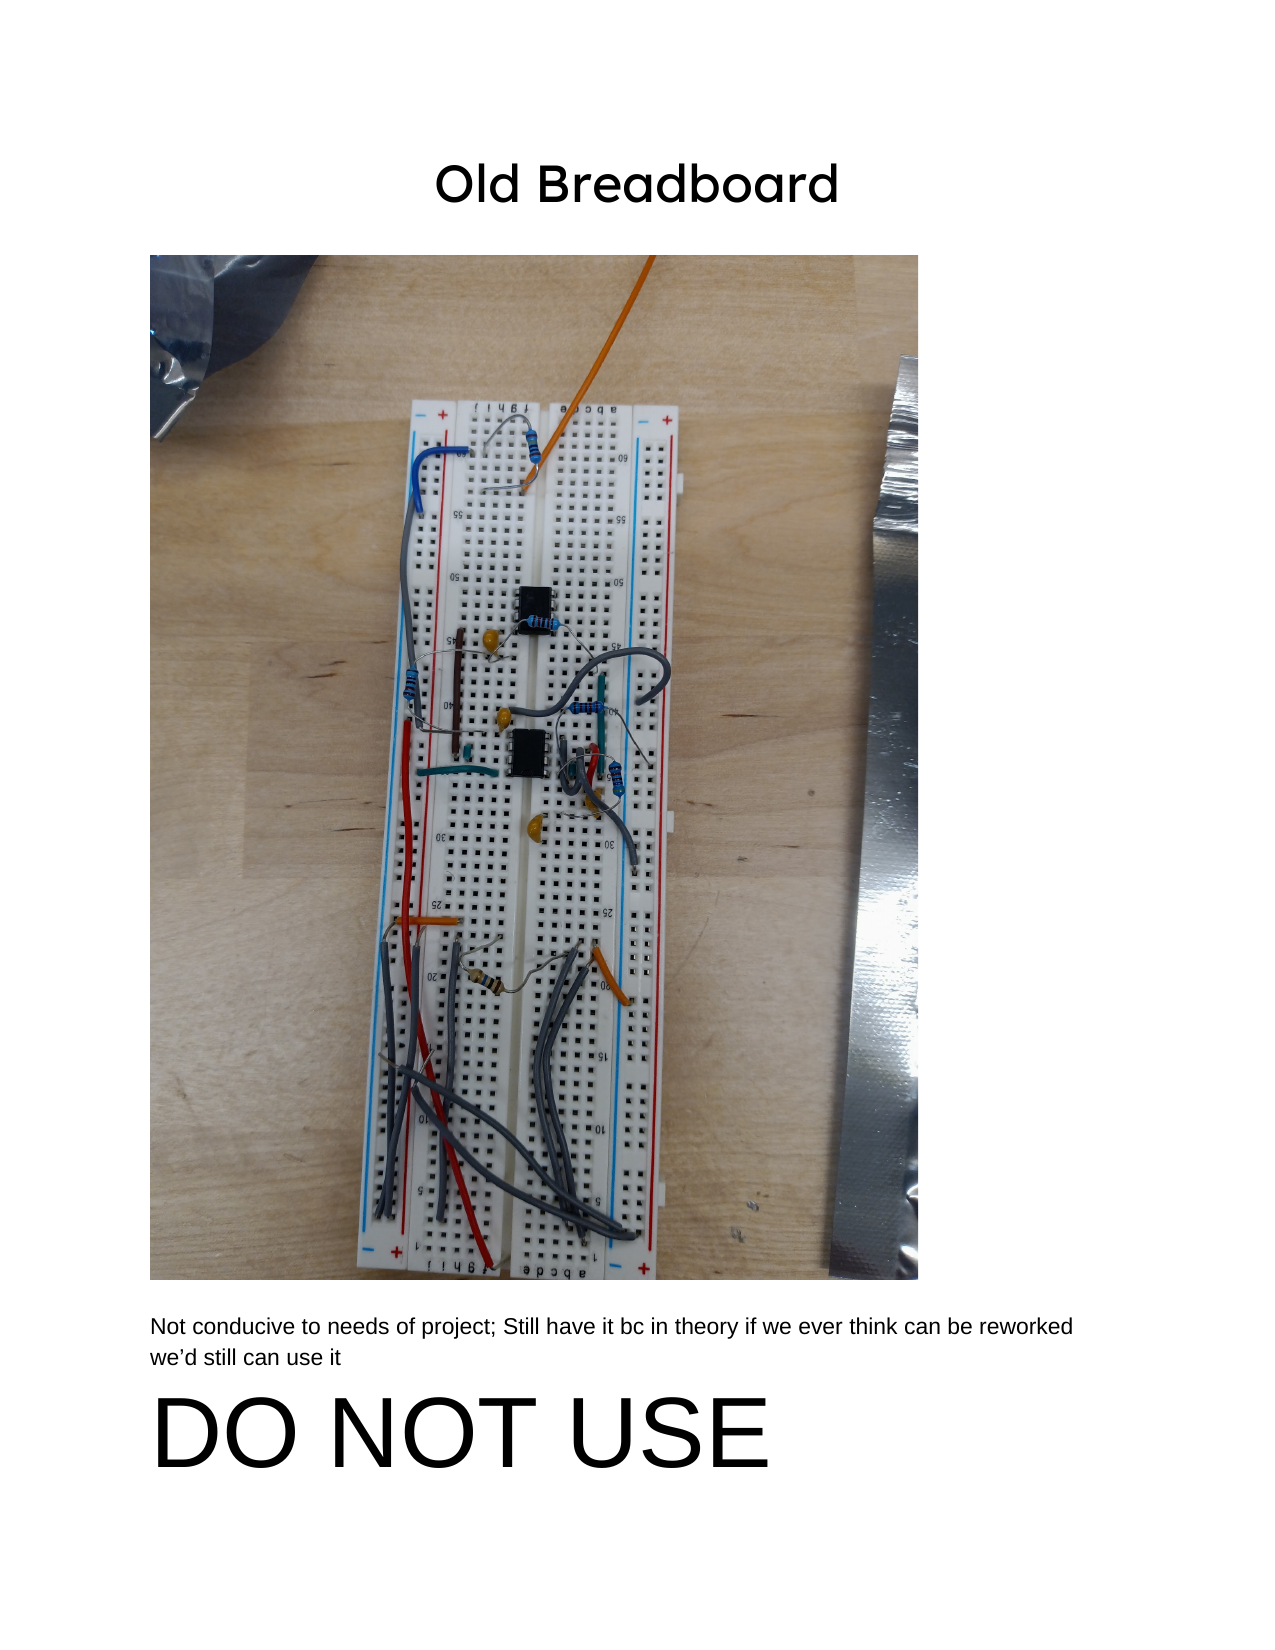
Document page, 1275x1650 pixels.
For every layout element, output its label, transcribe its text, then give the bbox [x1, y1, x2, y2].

subtitle Old Breadboard [150, 150, 1125, 215]
picture [150, 255, 919, 1280]
text Not conducive to needs of project; Still have it bc in theory if we ever think can be reworked we’d still can use it [150, 1313, 1125, 1370]
text DO NOT USE [150, 1374, 1125, 1489]
